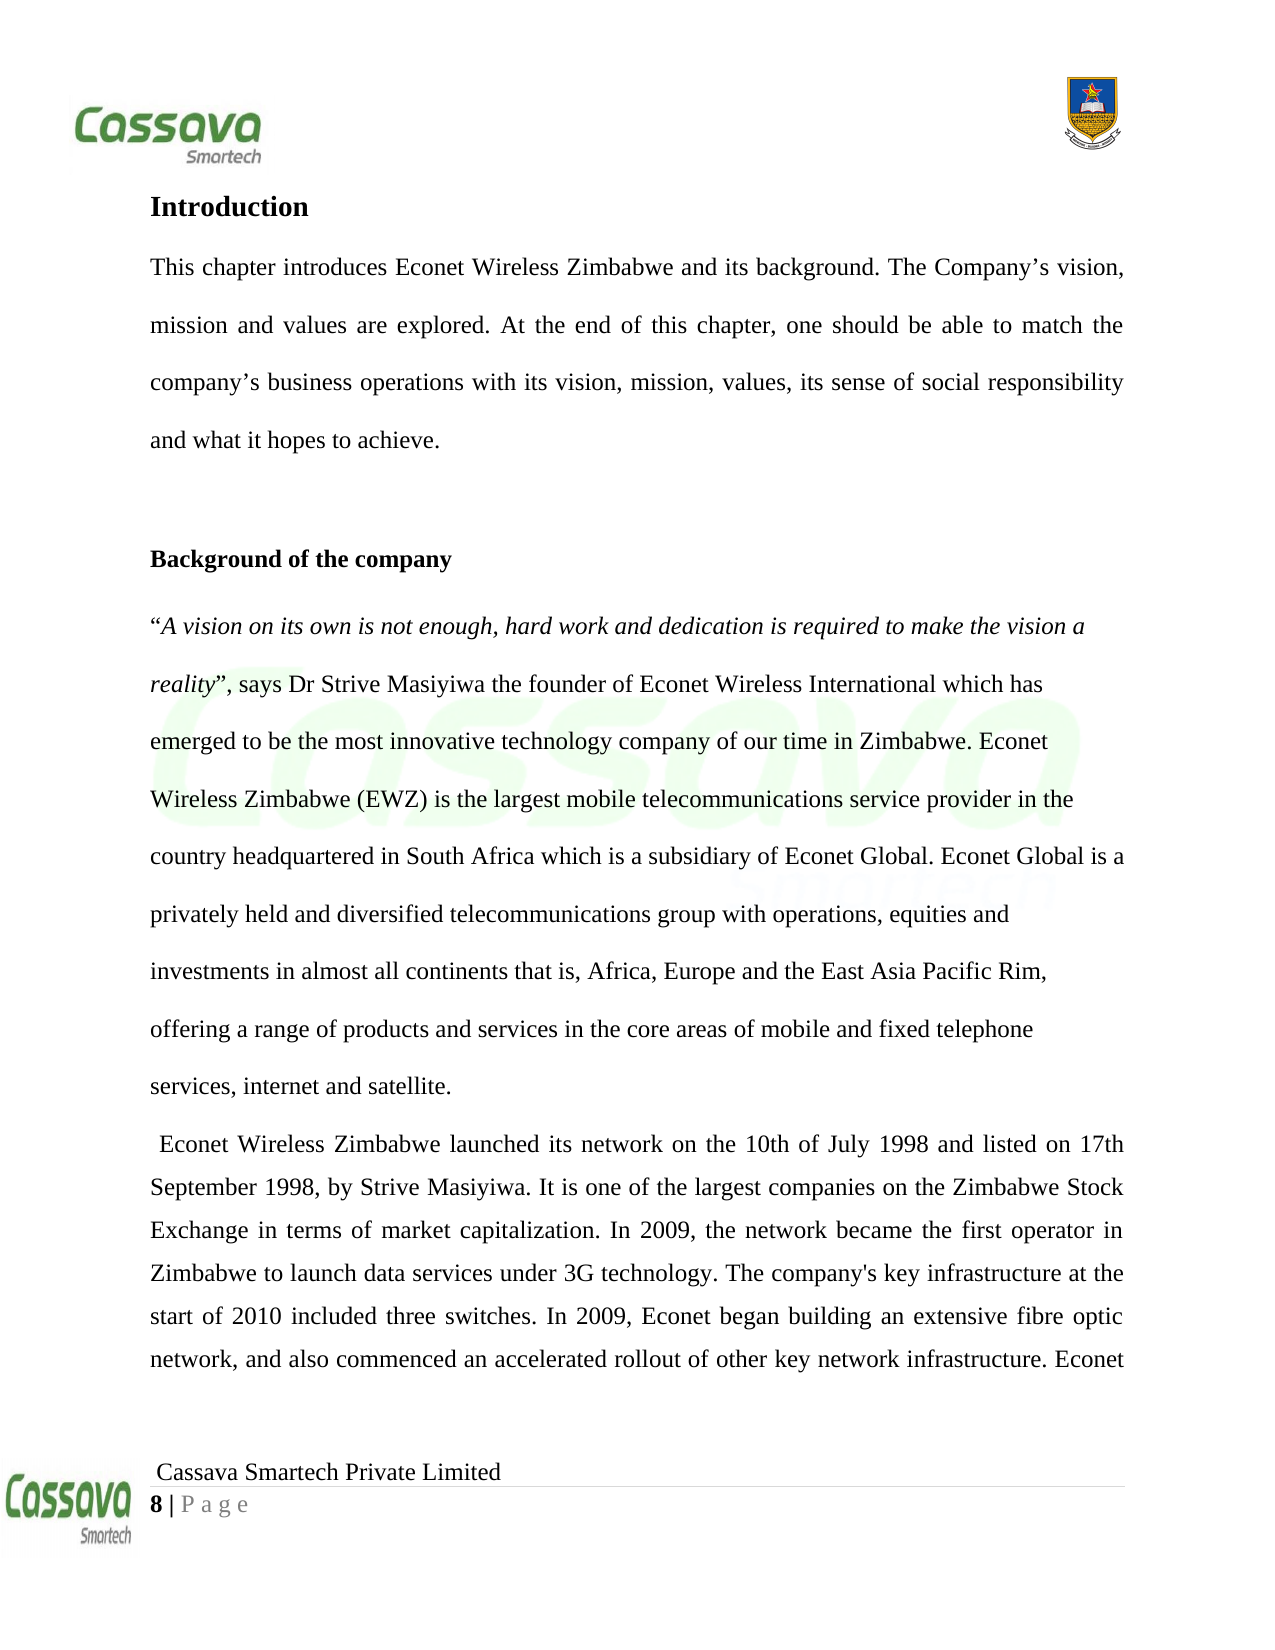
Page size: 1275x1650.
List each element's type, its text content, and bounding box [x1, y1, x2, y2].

picture [68, 95, 275, 175]
subtitle Introduction [150, 189, 1125, 223]
picture [1, 1458, 140, 1558]
subtitle Background of the company [150, 544, 1125, 573]
text “A vision on its own is not enough, hard work and dedication is required to make the vision a reality”, says Dr Strive Masiyiwa the founder of Econet Wireless International which has emerged to be the most innovative technology company of our time in Zimbabwe. Econet Wireless Zimbabwe (EWZ) is the largest mobile telecommunications service provider in the country headquartered in South Africa which is a subsidiary of Econet Global. Econet Global is a privately held and diversified telecommunications group with operations, equities and investments in almost all continents that is, Africa, Europe and the East Asia Pacific Rim, offering a range of products and services in the core areas of mobile and fixed telephone services, internet and satellite. [150, 611, 1125, 1100]
picture [1061, 75, 1125, 161]
text This chapter introduces Econet Wireless Zimbabwe and its background. The Company’s vision, mission and values are explored. At the end of this chapter, one should be able to match the company’s business operations with its vision, mission, values, its sense of social responsibility and what it hopes to achieve. [150, 252, 1125, 453]
